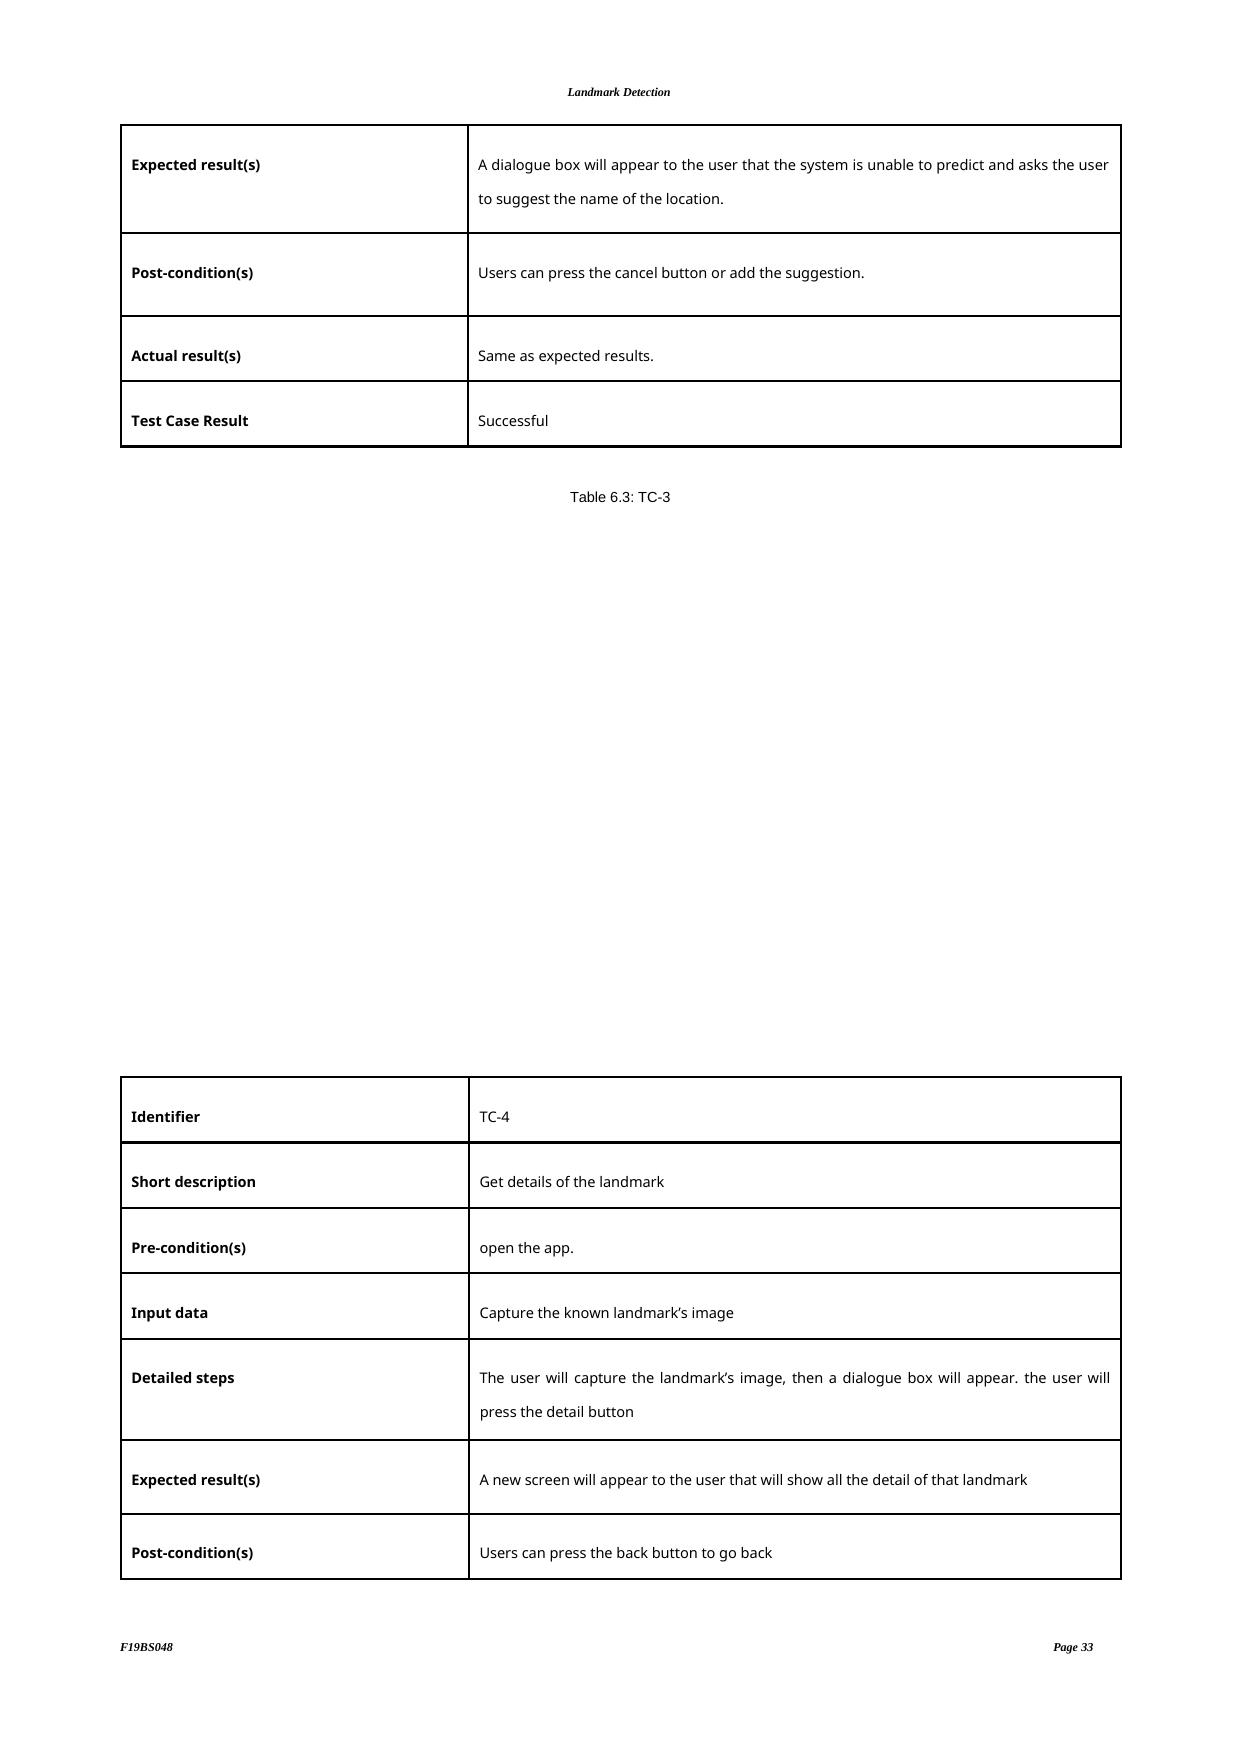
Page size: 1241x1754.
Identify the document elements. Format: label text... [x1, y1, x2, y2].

table_cell Successful [469, 382, 1120, 445]
table_cell Test Case Result [122, 382, 467, 445]
table_header Identifier [122, 1078, 468, 1141]
table_cell Users can press the back button to go back [470, 1515, 1120, 1578]
table_cell Actual result(s) [122, 317, 467, 380]
table_cell The user will capture the landmark’s image, then a dialogue box will appear. the user will press the detail button [470, 1340, 1120, 1439]
table_cell Post-condition(s) [122, 1515, 468, 1578]
table_header TC-4 [470, 1078, 1120, 1141]
table_cell Expected result(s) [122, 126, 467, 232]
table_cell Get details of the landmark [470, 1144, 1120, 1207]
table_cell Users can press the cancel button or add the suggestion. [469, 234, 1120, 315]
table_cell Pre-condition(s) [122, 1209, 468, 1272]
table_cell Same as expected results. [469, 317, 1120, 380]
table_cell open the app. [470, 1209, 1120, 1272]
table_cell Capture the known landmark’s image [470, 1274, 1120, 1337]
table_cell Input data [122, 1274, 468, 1337]
table_cell Detailed steps [122, 1340, 468, 1439]
table_cell Short description [122, 1144, 468, 1207]
table_cell A new screen will appear to the user that will show all the detail of that landmark [470, 1441, 1120, 1512]
text Table 6.3: TC-3 [120, 477, 1120, 505]
table_cell Expected result(s) [122, 1441, 468, 1512]
table_cell A dialogue box will appear to the user that the system is unable to predict and asks the user to suggest the name of the location. [469, 126, 1120, 232]
table_cell Post-condition(s) [122, 234, 467, 315]
